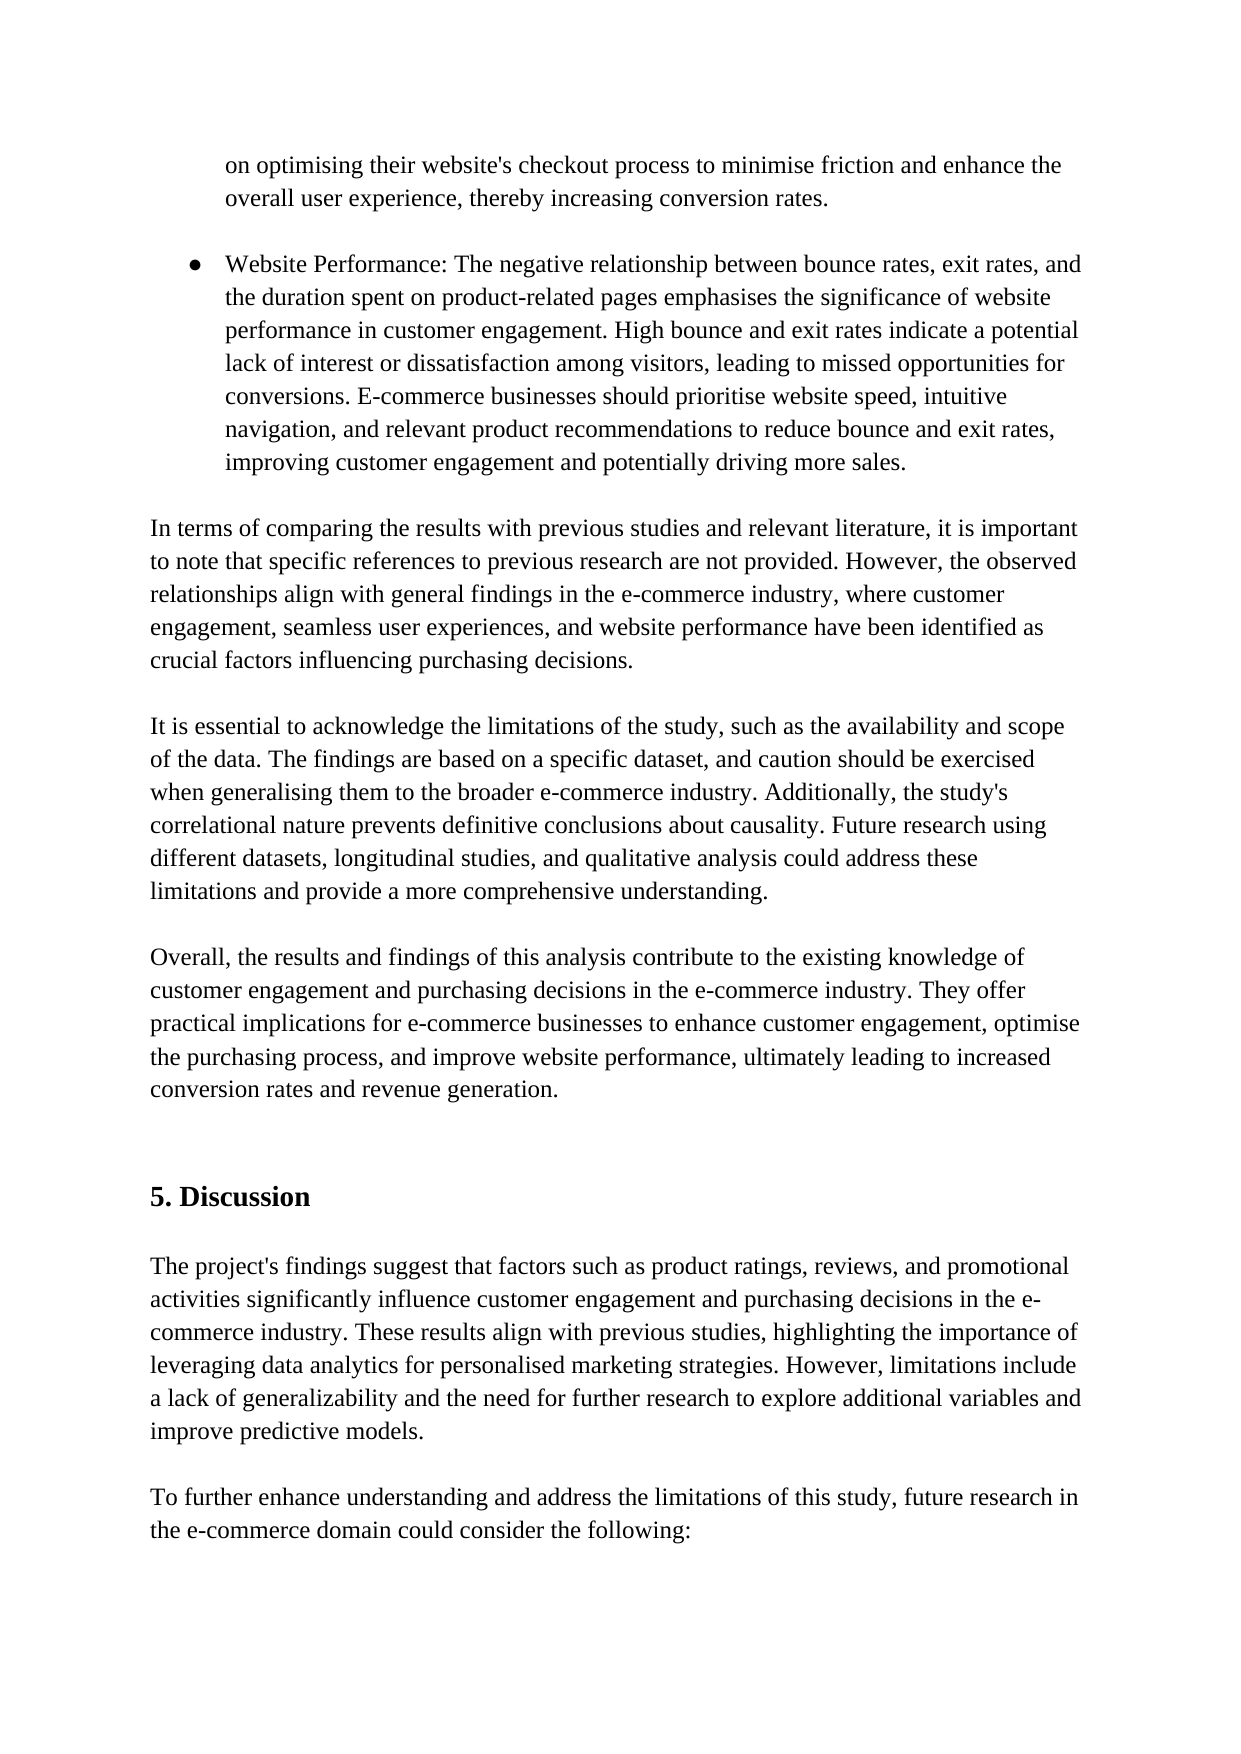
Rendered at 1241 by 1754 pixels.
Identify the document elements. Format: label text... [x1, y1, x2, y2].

text To further enhance understanding and address the limitations of this study, future research in the e-commerce domain could consider the following: [150, 1482, 1090, 1544]
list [187, 150, 1090, 212]
text Overall, the results and findings of this analysis contribute to the existing knowledge of customer engagement and purchasing decisions in the e-commerce industry. They offer practical implications for e-commerce businesses to enhance customer engagement, optimise the purchasing process, and improve website performance, ultimately leading to increased conversion rates and revenue generation. [150, 942, 1090, 1103]
text The project's findings suggest that factors such as product ratings, reviews, and promotional activities significantly influence customer engagement and purchasing decisions in the e-commerce industry. These results align with previous studies, highlighting the importance of leveraging data analytics for personalised marketing strategies. However, limitations include a lack of generalizability and the need for further research to explore additional variables and improve predictive models. [150, 1251, 1090, 1444]
text In terms of comparing the results with previous studies and relevant literature, it is important to note that specific references to previous research are not provided. However, the observed relationships align with general findings in the e-commerce industry, where customer engagement, seamless user experiences, and website performance have been identified as crucial factors influencing purchasing decisions. [150, 513, 1090, 674]
text 5. Discussion [150, 1179, 1090, 1213]
list Website Performance: The negative relationship between bounce rates, exit rates, and the duration spent on product-related pages emphasises the significance of website performance in customer engagement. High bounce and exit rates indicate a potential lack of interest or dissatisfaction among visitors, leading to missed opportunities for conversions. E-commerce businesses should prioritise website speed, intuitive navigation, and relevant product recommendations to reduce bounce and exit rates, improving customer engagement and potentially driving more sales. [187, 249, 1090, 476]
text It is essential to acknowledge the limitations of the study, such as the availability and scope of the data. The findings are based on a specific dataset, and caution should be exercised when generalising them to the broader e-commerce industry. Additionally, the study's correlational nature prevents definitive conclusions about causality. Future research using different datasets, longitudinal studies, and qualitative analysis could address these limitations and provide a more comprehensive understanding. [150, 711, 1090, 905]
